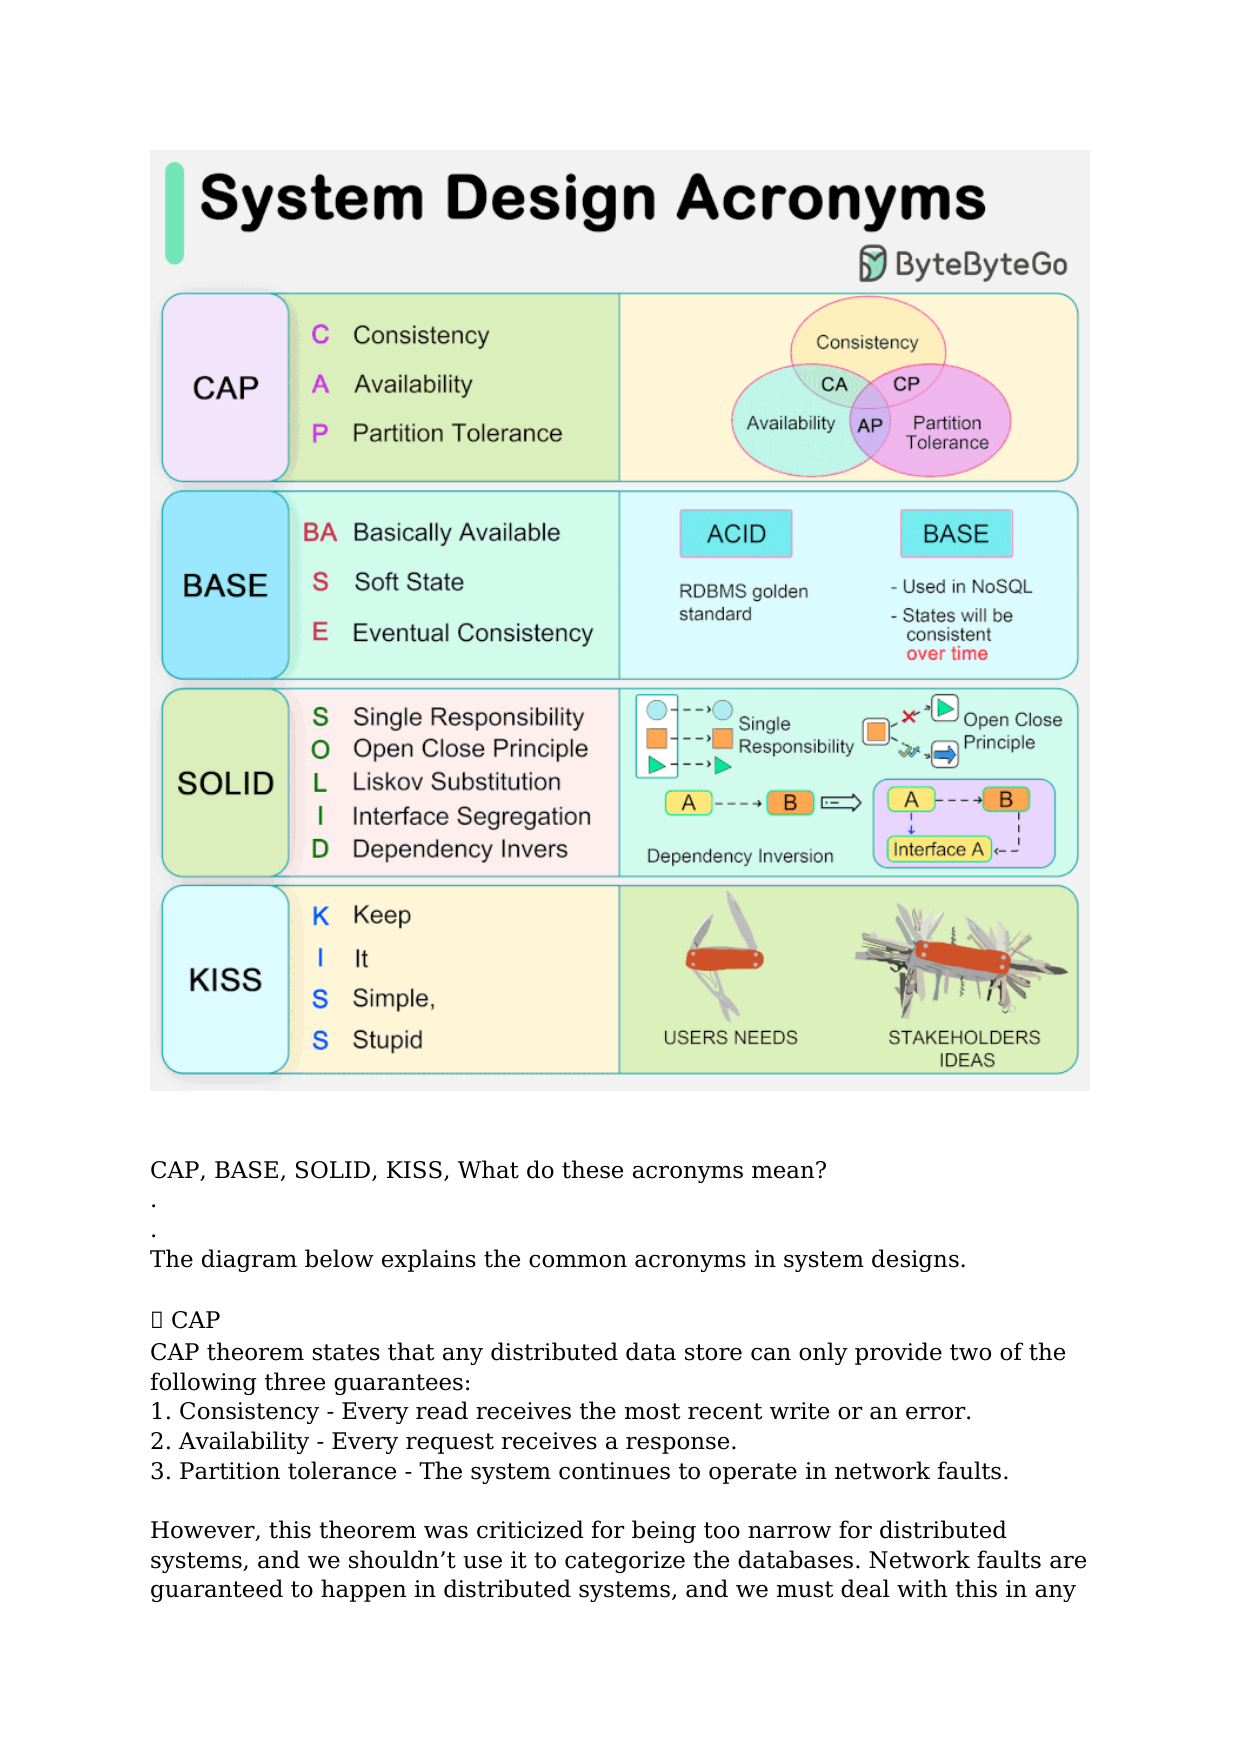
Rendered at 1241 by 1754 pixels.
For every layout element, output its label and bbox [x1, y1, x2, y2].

picture [150, 150, 1091, 1091]
text [150, 1155, 1090, 1603]
